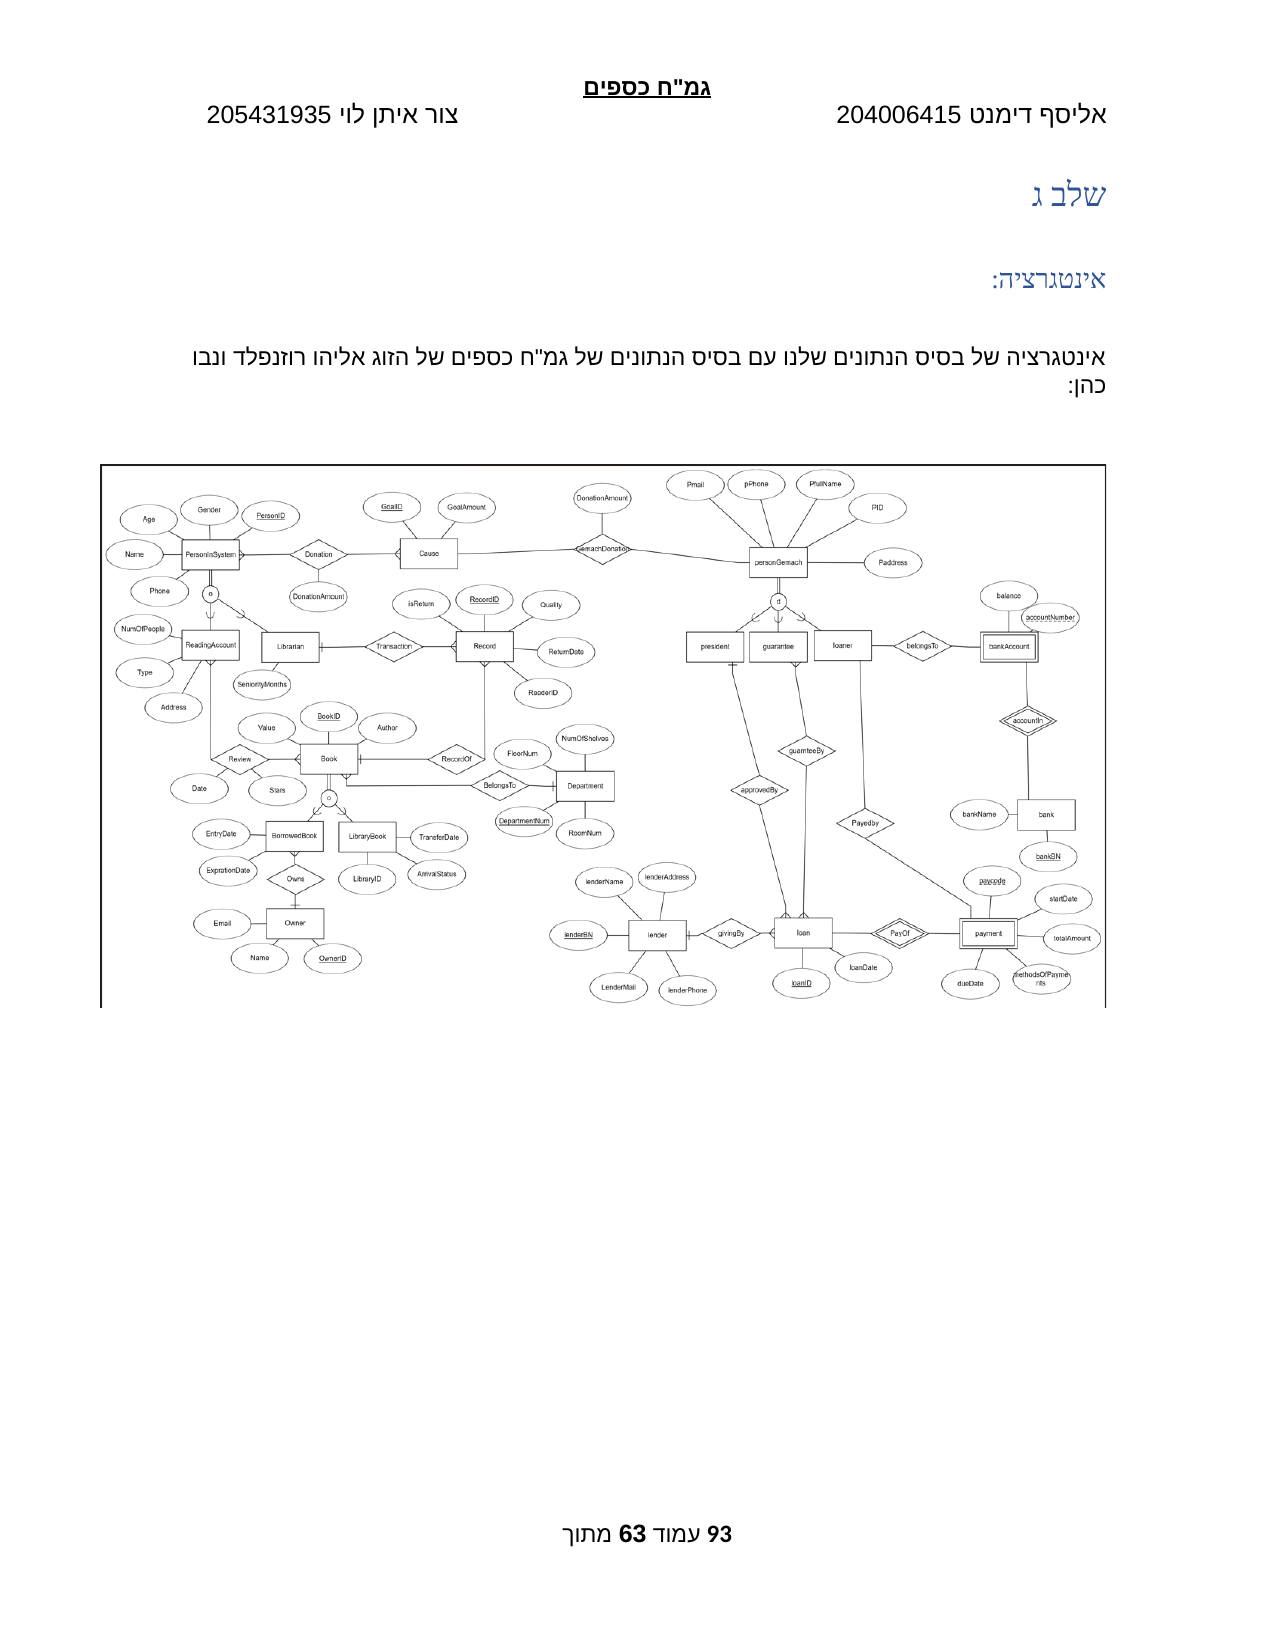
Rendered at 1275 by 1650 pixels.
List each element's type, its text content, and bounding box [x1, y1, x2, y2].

text אינטגרציה של בסיס הנתונים שלנו עם בסיס הנתונים של גמ"ח כספים של הזוג אליהו רוזנפלד ונבו כהן: [187, 344, 1106, 398]
subtitle שלב ג [187, 175, 1106, 213]
picture [100, 464, 1107, 1008]
subtitle אינטגרציה: [187, 263, 1106, 294]
